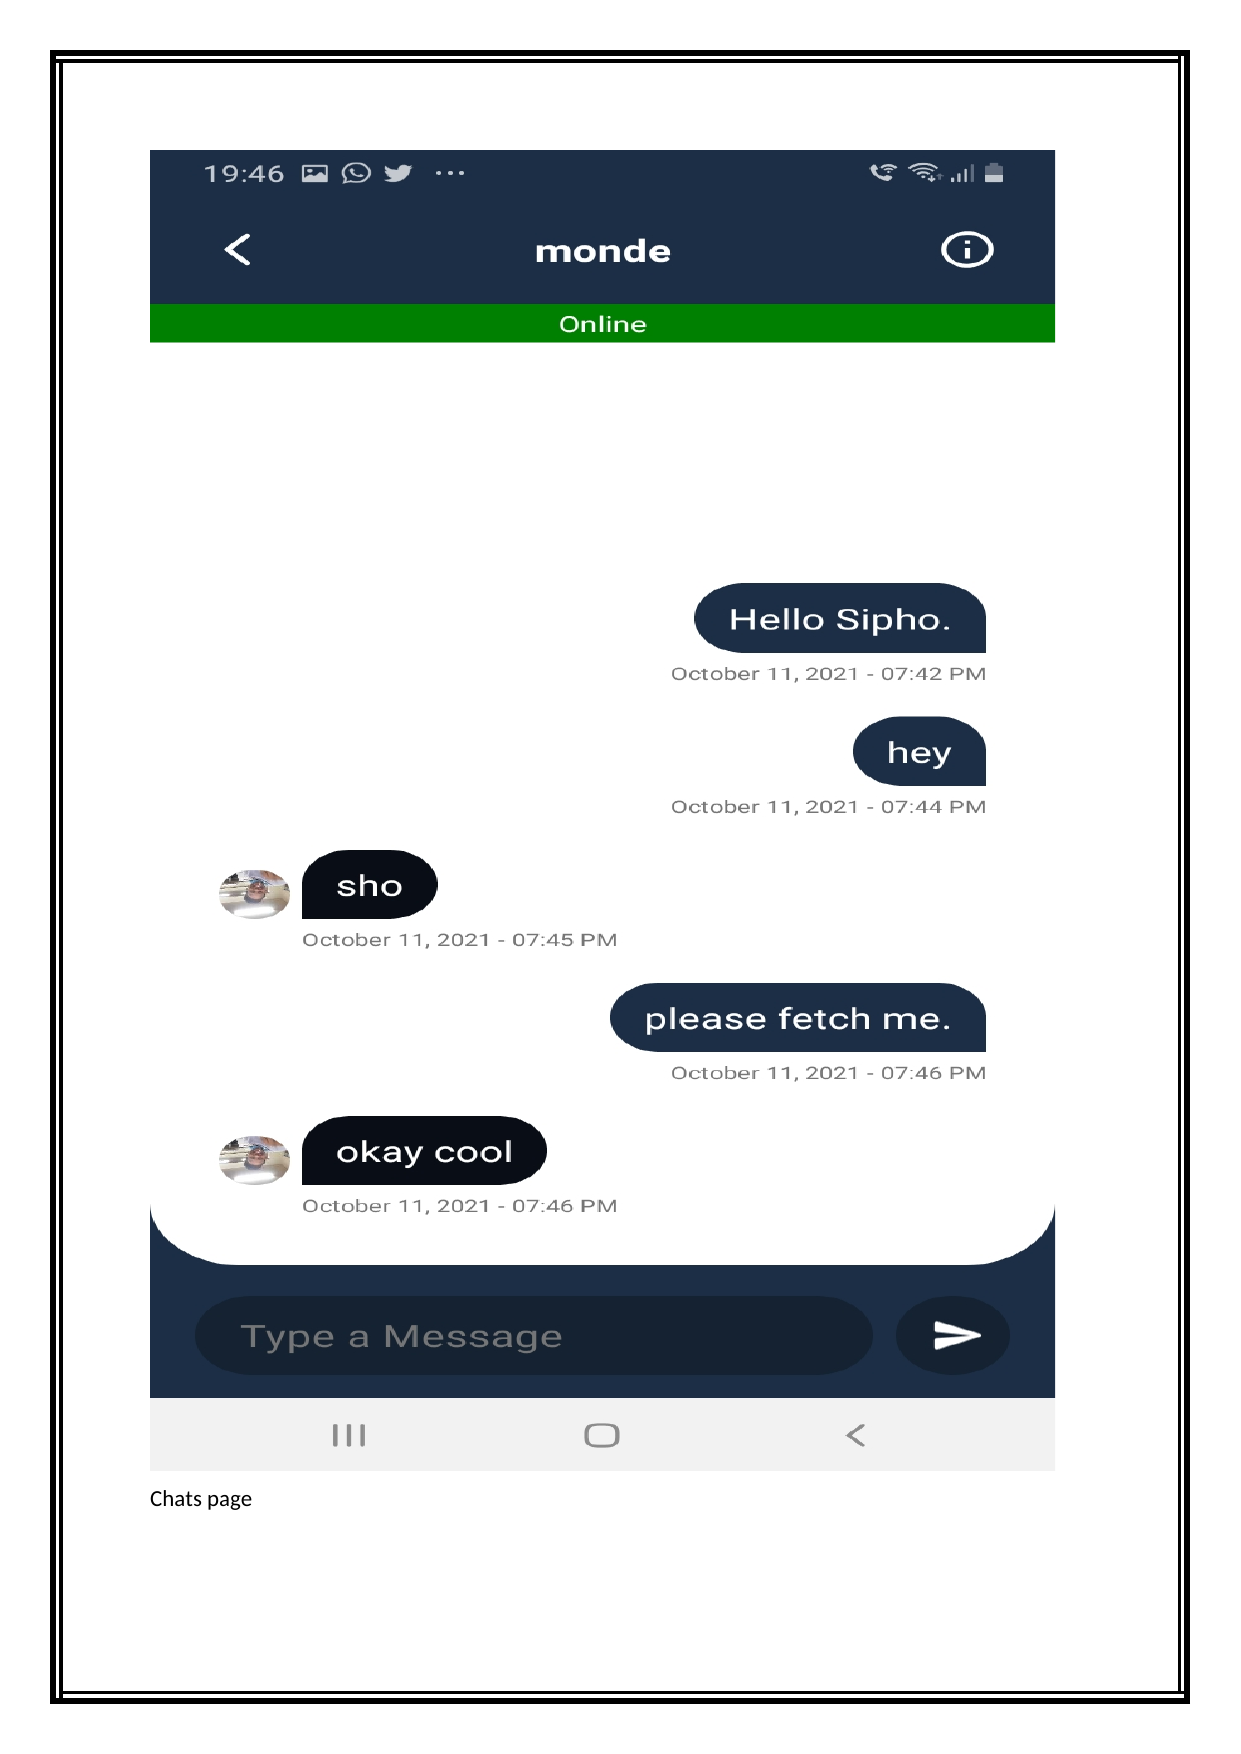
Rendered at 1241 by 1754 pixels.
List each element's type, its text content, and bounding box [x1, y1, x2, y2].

text Chats page [150, 1484, 1090, 1512]
picture [150, 150, 1055, 1471]
